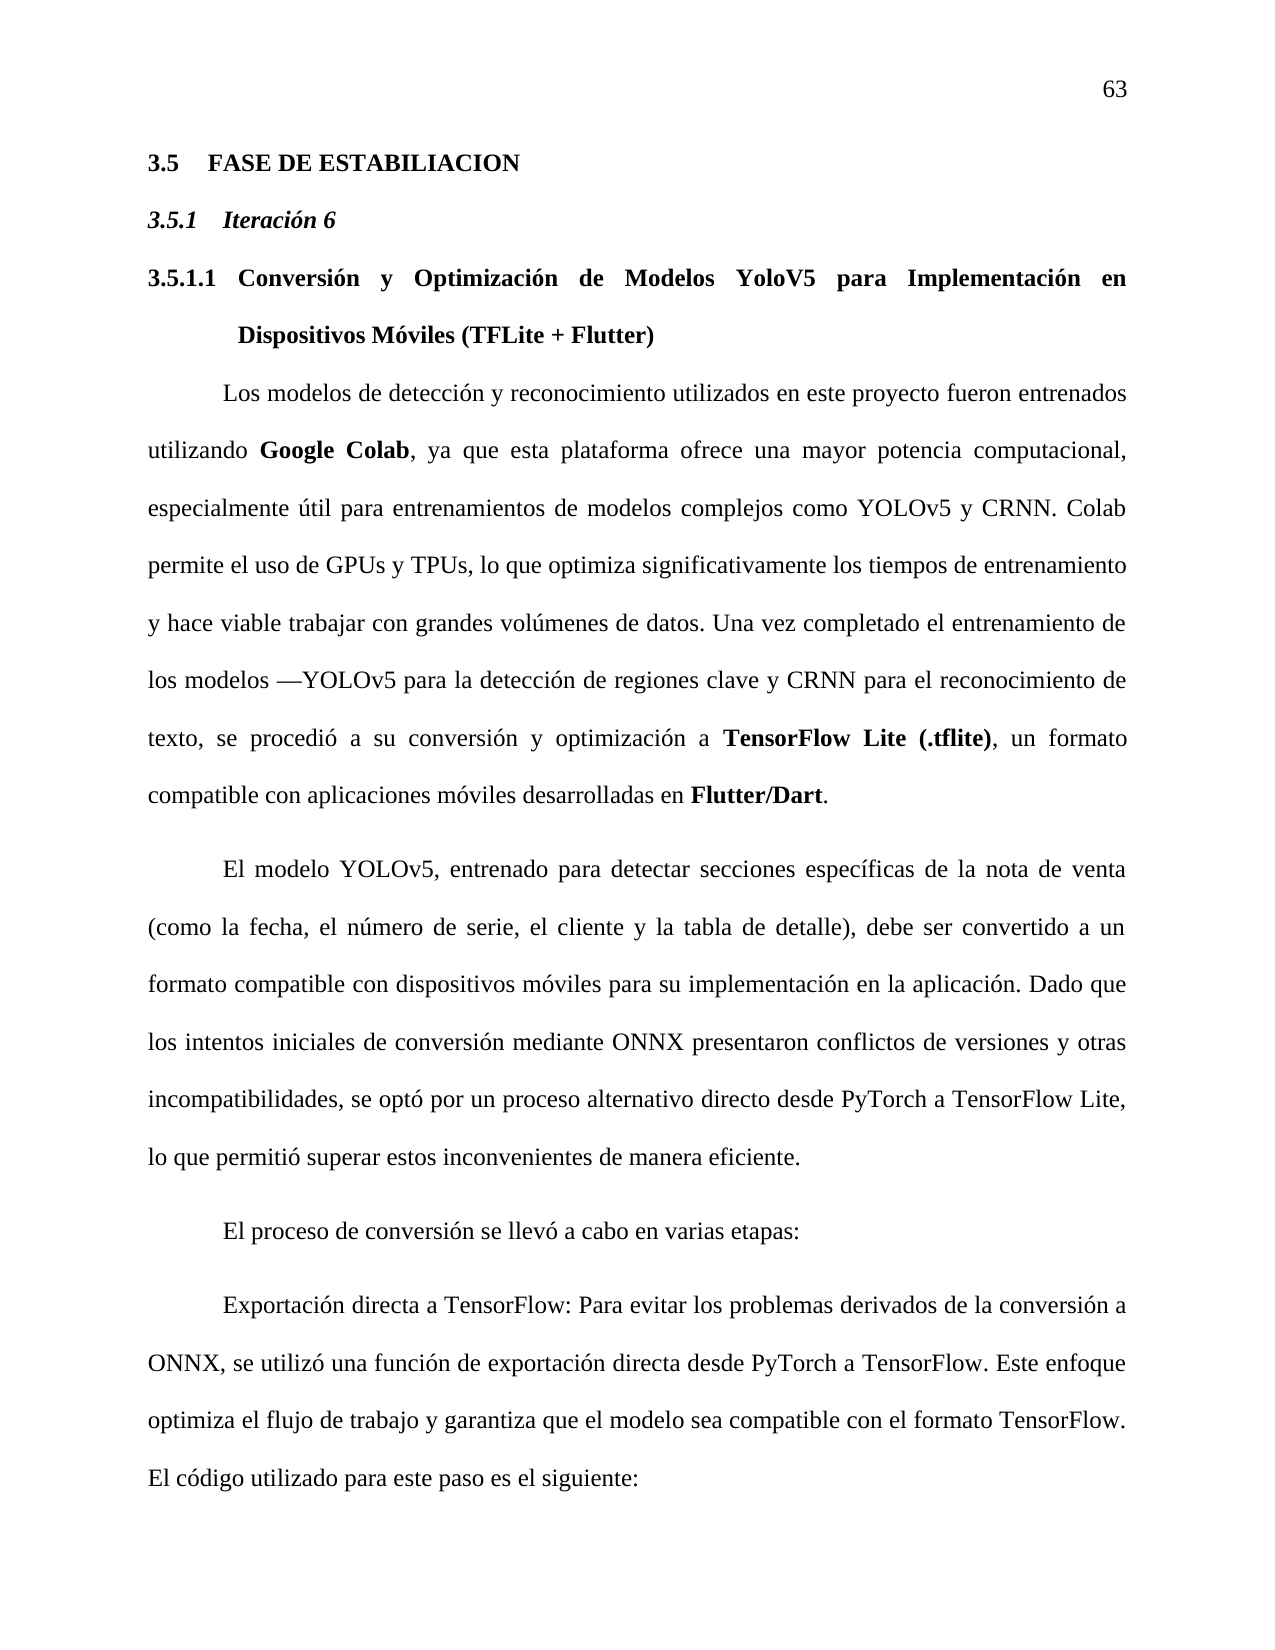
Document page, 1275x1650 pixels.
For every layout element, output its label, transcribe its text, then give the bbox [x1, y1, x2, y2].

text El proceso de conversión se llevó a cabo en varias etapas: [148, 1216, 1127, 1245]
text Los modelos de detección y reconocimiento utilizados en este proyecto fueron entrenados utilizando Google Colab, ya que esta plataforma ofrece una mayor potencia computacional, especialmente útil para entrenamientos de modelos complejos como YOLOv5 y CRNN. Colab permite el uso de GPUs y TPUs, lo que optimiza significativamente los tiempos de entrenamiento y hace viable trabajar con grandes volúmenes de datos. Una vez completado el entrenamiento de los modelos —YOLOv5 para la detección de regiones clave y CRNN para el reconocimiento de texto, se procedió a su conversión y optimización a TensorFlow Lite (.tflite), un formato compatible con aplicaciones móviles desarrolladas en Flutter/Dart. [148, 378, 1127, 809]
subtitle FASE DE ESTABILIACION [148, 148, 1127, 176]
subtitle Iteración 6 [148, 205, 1127, 234]
subtitle Conversión y Optimización de Modelos YoloV5 para Implementación en Dispositivos Móviles (TFLite + Flutter) [148, 263, 1127, 349]
text El modelo YOLOv5, entrenado para detectar secciones específicas de la nota de venta (como la fecha, el número de serie, el cliente y la tabla de detalle), debe ser convertido a un formato compatible con dispositivos móviles para su implementación en la aplicación. Dado que los intentos iniciales de conversión mediante ONNX presentaron conflictos de versiones y otras incompatibilidades, se optó por un proceso alternativo directo desde PyTorch a TensorFlow Lite, lo que permitió superar estos inconvenientes de manera eficiente. [148, 854, 1127, 1171]
text Exportación directa a TensorFlow: Para evitar los problemas derivados de la conversión a ONNX, se utilizó una función de exportación directa desde PyTorch a TensorFlow. Este enfoque optimiza el flujo de trabajo y garantiza que el modelo sea compatible con el formato TensorFlow. El código utilizado para este paso es el siguiente: [148, 1290, 1127, 1491]
